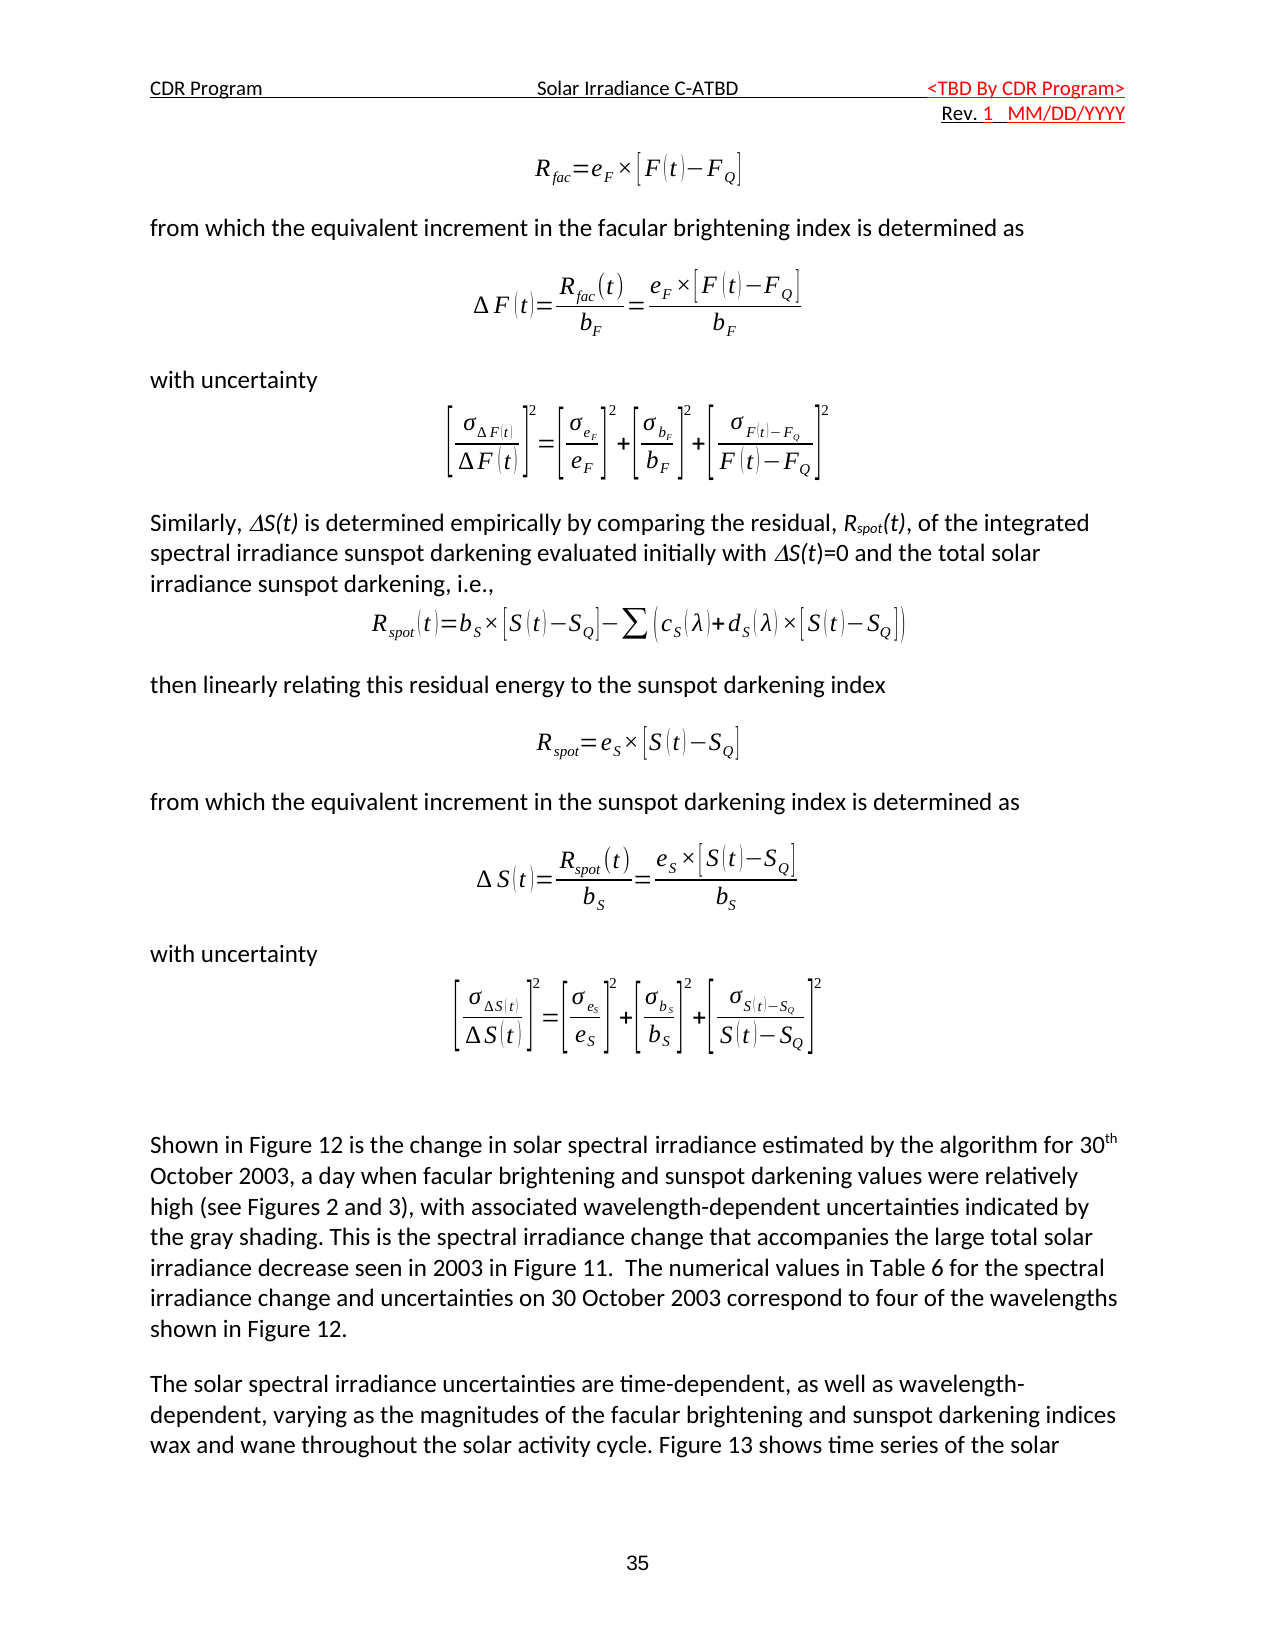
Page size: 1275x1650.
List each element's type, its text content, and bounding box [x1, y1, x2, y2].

text with uncertainty [150, 938, 1125, 969]
text with uncertainty [150, 364, 1125, 395]
text Similarly, S(t) is determined empirically by comparing the residual, Rspot(t), of the integrated spectral irradiance sunspot darkening evaluated initially with S(t)=0 and the total solar irradiance sunspot darkening, i.e., [150, 507, 1125, 598]
text then linearly relating this residual energy to the sunspot darkening index [150, 669, 1125, 700]
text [150, 1368, 1125, 1460]
text from which the equivalent increment in the facular brightening index is determined as [150, 212, 1125, 243]
text Shown in Figure 12 is the change in solar spectral irradiance estimated by the algorithm for 30th October 2003, a day when facular brightening and sunspot darkening values were relatively high (see Figures 2 and 3), with associated wavelength-dependent uncertainties indicated by the gray shading. This is the spectral irradiance change that accompanies the large total solar irradiance decrease seen in 2003 in Figure 11. The numerical values in Table 6 for the spectral irradiance change and uncertainties on 30 October 2003 correspond to four of the wavelengths shown in Figure 12. [150, 1129, 1125, 1343]
text from which the equivalent increment in the sunspot darkening index is determined as [150, 786, 1125, 817]
